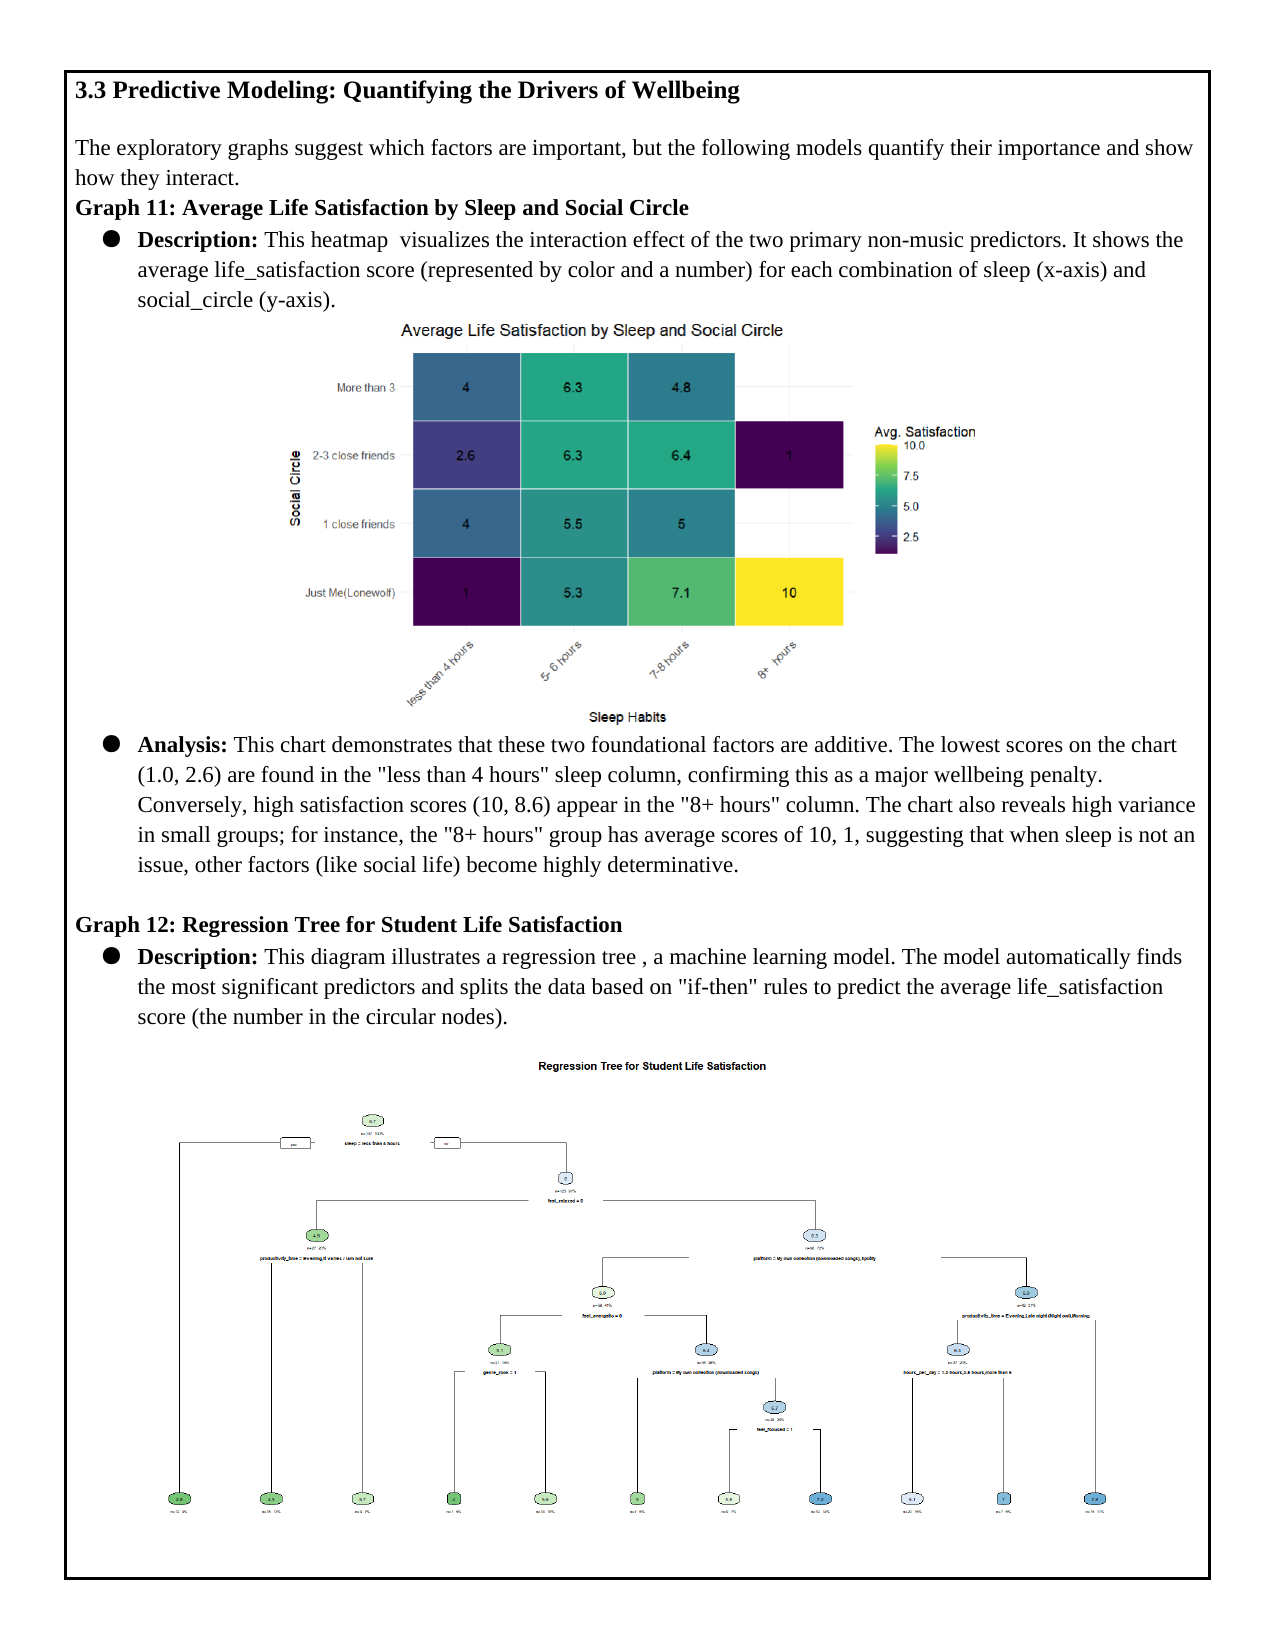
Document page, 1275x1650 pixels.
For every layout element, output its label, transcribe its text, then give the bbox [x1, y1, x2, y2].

text Graph 11: Average Life Satisfaction by Sleep and Social Circle [75, 194, 1200, 221]
picture [286, 315, 990, 726]
text The exploratory graphs suggest which factors are important, but the following models quantify their importance and show how they interact. [75, 134, 1200, 191]
subtitle 3.3 Predictive Modeling: Quantifying the Drivers of Wellbeing [75, 75, 1200, 104]
list Analysis: This chart demonstrates that these two foundational factors are additive. The lowest scores on the chart (1.0, 2.6) are found in the "less than 4 hours" sleep column, confirming this as a major wellbeing penalty. Conversely, high satisfaction scores (10, 8.6) appear in the "8+ hours" column. The chart also reveals high variance in small groups; for instance, the "8+ hours" group has average scores of 10, 1, suggesting that when sleep is not an issue, other factors (like social life) become highly determinative. [100, 729, 1200, 877]
picture [100, 1032, 1206, 1545]
list Description: This diagram illustrates a regression tree , a machine learning model. The model automatically finds the most significant predictors and splits the data based on "if-then" rules to predict the average life_satisfaction score (the number in the circular nodes). [100, 941, 1200, 1029]
text Graph 12: Regression Tree for Student Life Satisfaction [75, 911, 1200, 937]
list Description: This heatmap visualizes the interaction effect of the two primary non-music predictors. It shows the average life_satisfaction score (represented by color and a number) for each combination of sleep (x-axis) and social_circle (y-axis). [100, 224, 1200, 312]
